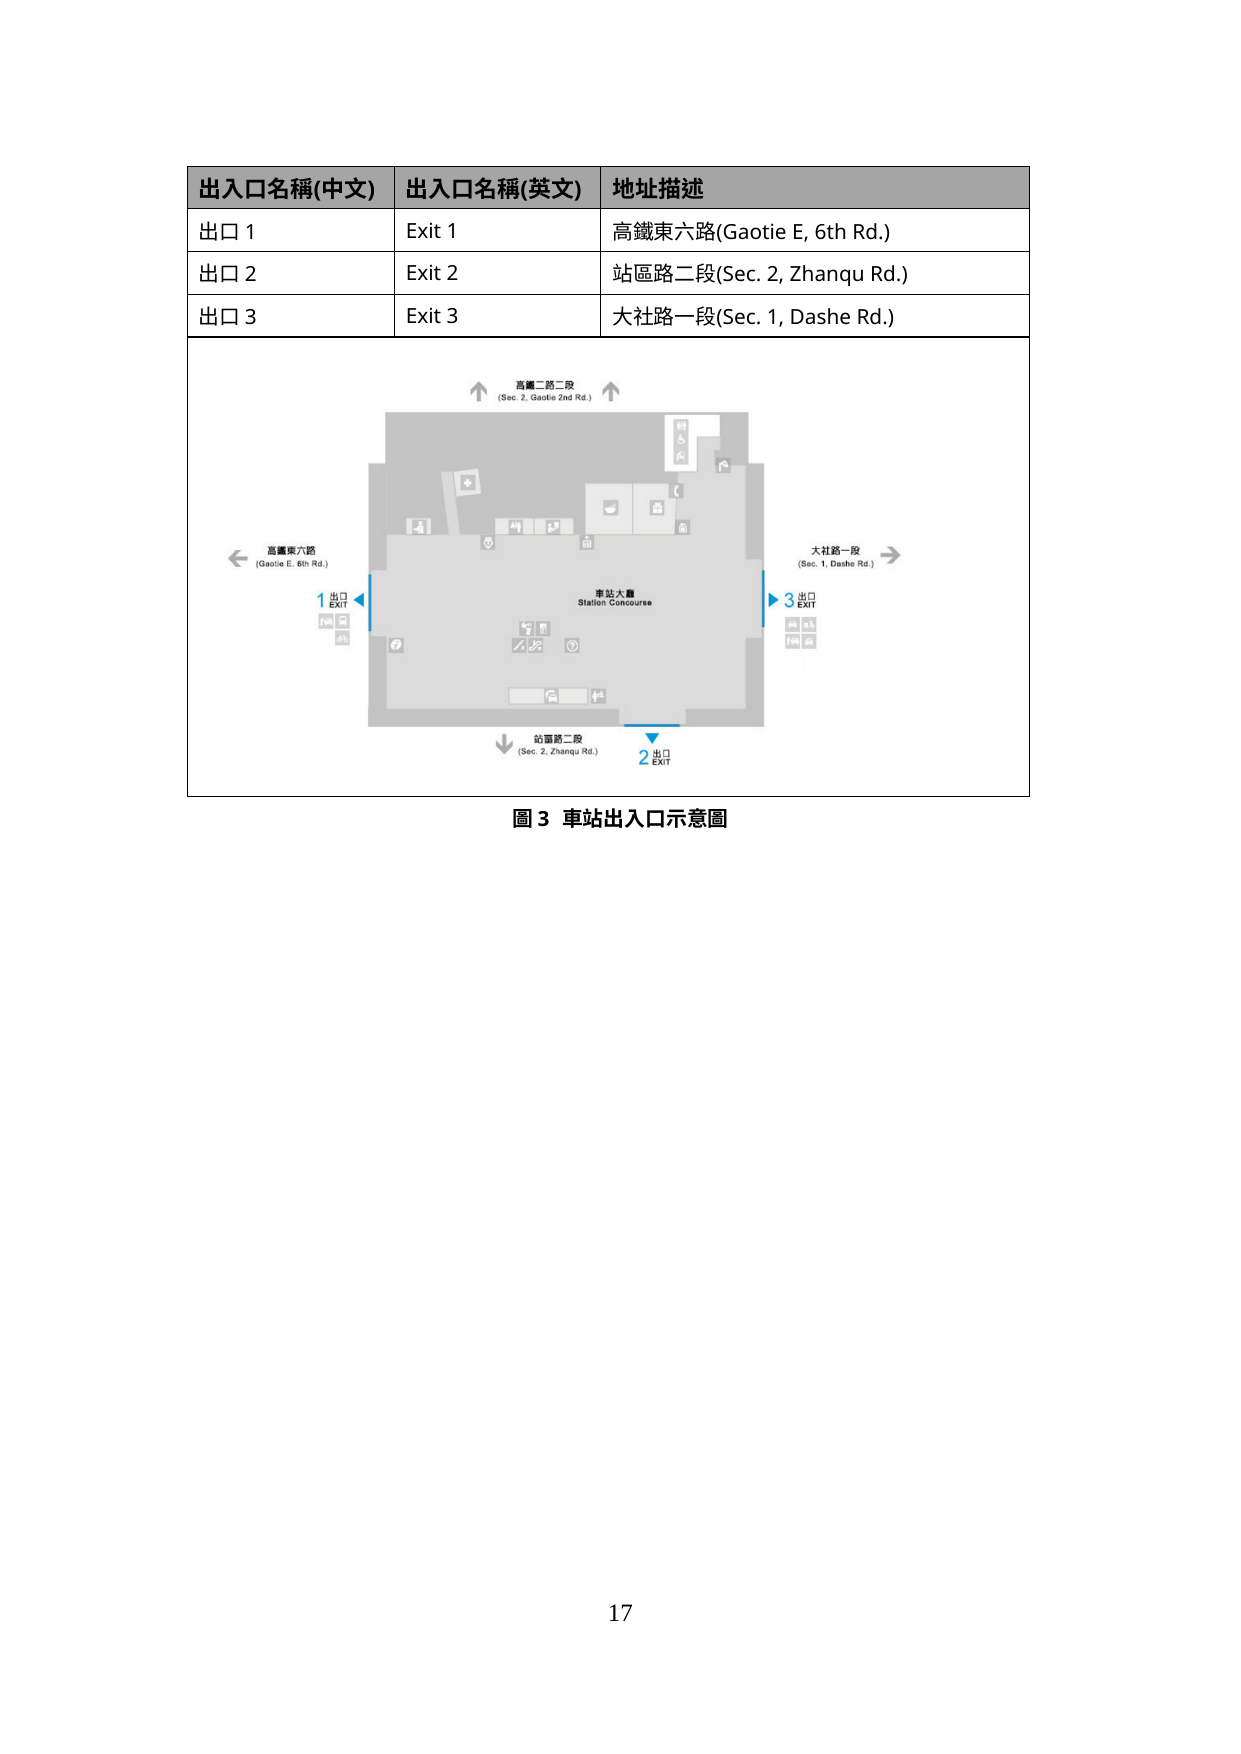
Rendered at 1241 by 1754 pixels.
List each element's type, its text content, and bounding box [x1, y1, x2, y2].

table_header 出入口名稱(英文) [395, 167, 600, 208]
table_cell 出口1 [188, 209, 394, 251]
table_cell 出口3 [188, 295, 394, 336]
text 圖 3 車站出入口示意圖 [187, 797, 1053, 838]
table_cell 站區路二段(Sec. 2, Zhanqu Rd.) [601, 252, 1029, 294]
table_cell Exit 3 [395, 295, 600, 336]
table_cell [188, 338, 1029, 796]
table_cell 出口2 [188, 252, 394, 294]
table_cell 高鐵東六路(Gaotie E, 6th Rd.) [601, 209, 1029, 251]
table_header 地址描述 [601, 167, 1029, 208]
picture [198, 355, 916, 778]
table_cell 大社路一段(Sec. 1, Dashe Rd.) [601, 295, 1029, 336]
table_header 出入口名稱(中文) [188, 167, 394, 208]
table_cell Exit 2 [395, 252, 600, 294]
table_cell Exit 1 [395, 209, 600, 251]
